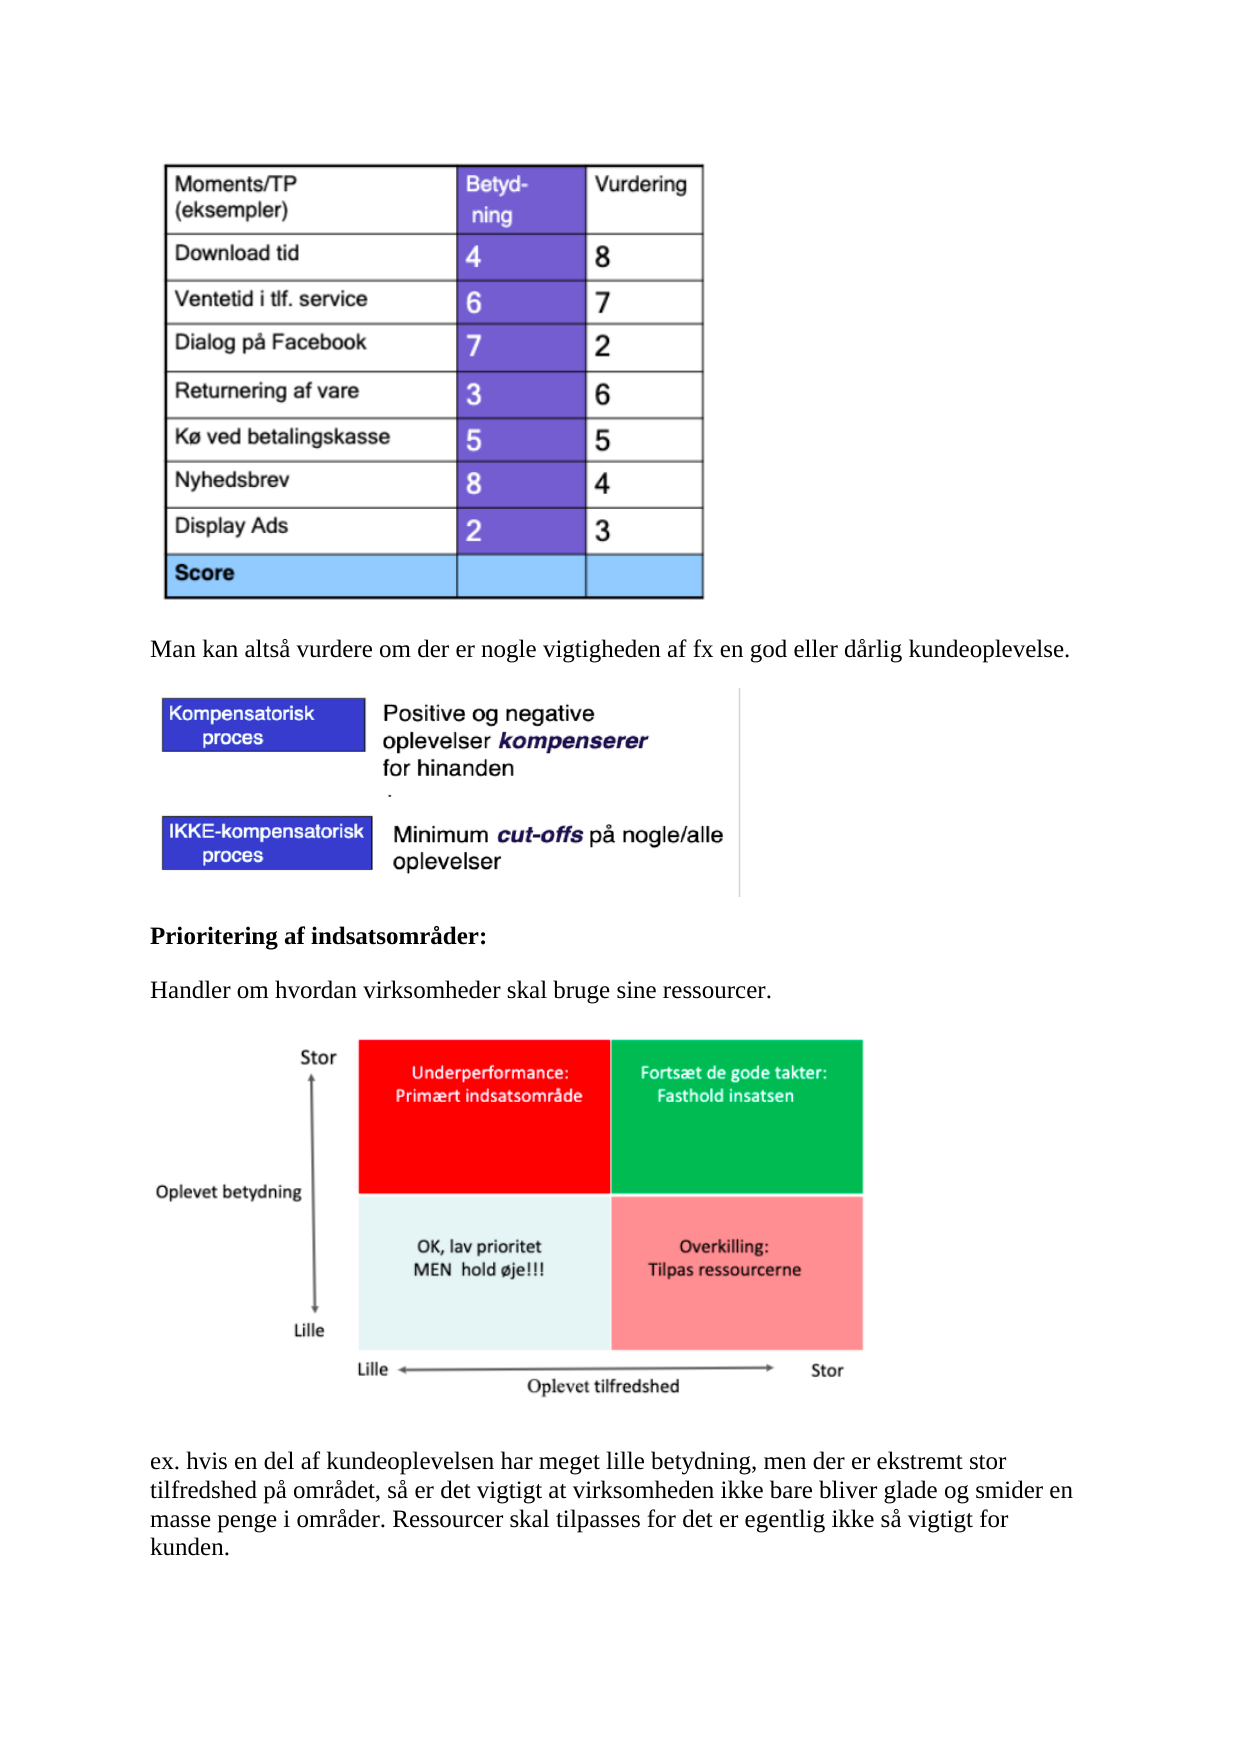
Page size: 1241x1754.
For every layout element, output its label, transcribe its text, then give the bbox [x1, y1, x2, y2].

text Handler om hvordan virksomheder skal bruge sine ressourcer. [150, 975, 1090, 1004]
picture [150, 1028, 878, 1422]
text Man kan altså vurdere om der er nogle vigtigheden af fx en god eller dårlig kundeoplevelse. [150, 634, 1090, 663]
picture [150, 150, 720, 610]
picture [150, 688, 741, 897]
text ex. hvis en del af kundeoplevelsen har meget lille betydning, men der er ekstremt stor tilfredshed på området, så er det vigtigt at virksomheden ikke bare bliver glade og smider en masse penge i områder. Ressourcer skal tilpasses for det er egentlig ikke så vigtigt for kunden. [150, 1446, 1090, 1561]
text Prioritering af indsatsområder: [150, 921, 1090, 950]
